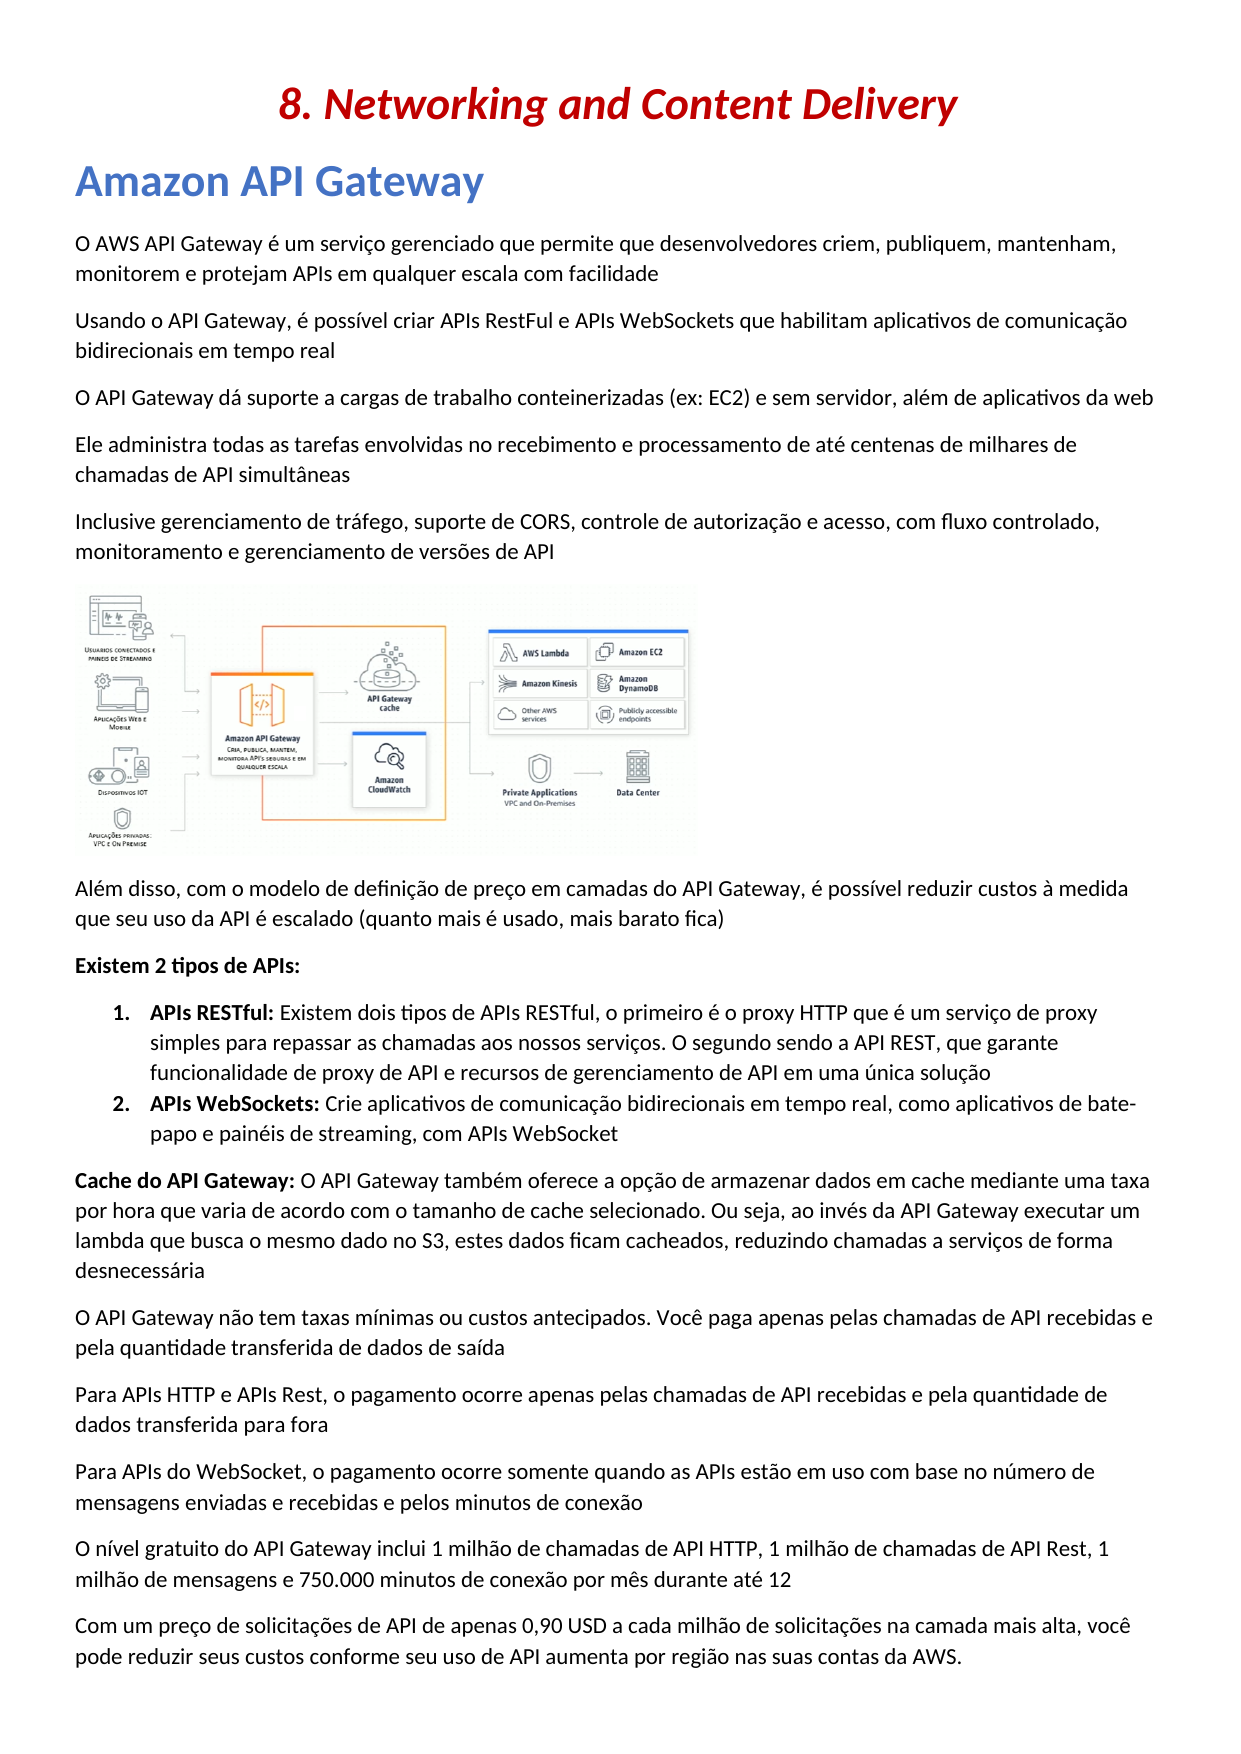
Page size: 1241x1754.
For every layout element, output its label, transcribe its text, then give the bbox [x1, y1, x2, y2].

list APIs WebSockets: Crie aplicativos de comunicação bidirecionais em tempo real, como aplicativos de bate-papo e painéis de streaming, com APIs WebSocket [112, 1089, 1165, 1147]
text Inclusive gerenciamento de tráfego, suporte de CORS, controle de autorização e acesso, com fluxo controlado, monitoramento e gerenciamento de versões de API [75, 507, 1165, 565]
text O API Gateway não tem taxas mínimas ou custos antecipados. Você paga apenas pelas chamadas de API recebidas e pela quantidade transferida de dados de saída [75, 1303, 1165, 1361]
text Para APIs do WebSocket, o pagamento ocorre somente quando as APIs estão em uso com base no número de mensagens enviadas e recebidas e pelos minutos de conexão [75, 1457, 1165, 1516]
text Com um preço de solicitações de API de apenas 0,90 USD a cada milhão de solicitações na camada mais alta, você pode reduzir seus custos conforme seu uso de API aumenta por região nas suas contas da AWS. [75, 1612, 1165, 1670]
text 8. Networking and Content Delivery [75, 75, 1165, 131]
text O API Gateway dá suporte a cargas de trabalho conteinerizadas (ex: EC2) e sem servidor, além de aplicativos da web [75, 383, 1165, 411]
text Amazon API Gateway [75, 152, 1165, 208]
text Existem 2 tipos de APIs: [75, 951, 1165, 979]
text Cache do API Gateway: O API Gateway também oferece a opção de armazenar dados em cache mediante uma taxa por hora que varia de acordo com o tamanho de cache selecionado. Ou seja, ao invés da API Gateway executar um lambda que busca o mesmo dado no S3, estes dados ficam cacheados, reduzindo chamadas a serviços de forma desnecessária [75, 1166, 1165, 1284]
text O AWS API Gateway é um serviço gerenciado que permite que desenvolvedores criem, publiquem, mantenham, monitorem e protejam APIs em qualquer escala com facilidade [75, 229, 1165, 287]
text Além disso, com o modelo de definição de preço em camadas do API Gateway, é possível reduzir custos à medida que seu uso da API é escalado (quanto mais é usado, mais barato fica) [75, 874, 1165, 932]
text Usando o API Gateway, é possível criar APIs RestFul e APIs WebSockets que habilitam aplicativos de comunicação bidirecionais em tempo real [75, 306, 1165, 364]
text O nível gratuito do API Gateway inclui 1 milhão de chamadas de API HTTP, 1 milhão de chamadas de API Rest, 1 milhão de mensagens e 750.000 minutos de conexão por mês durante até 12 [75, 1534, 1165, 1593]
picture [75, 584, 698, 856]
text Ele administra todas as tarefas envolvidas no recebimento e processamento de até centenas de milhares de chamadas de API simultâneas [75, 430, 1165, 488]
text Para APIs HTTP e APIs Rest, o pagamento ocorre apenas pelas chamadas de API recebidas e pela quantidade de dados transferida para fora [75, 1380, 1165, 1438]
list APIs RESTful: Existem dois tipos de APIs RESTful, o primeiro é o proxy HTTP que é um serviço de proxy simples para repassar as chamadas aos nossos serviços. O segundo sendo a API REST, que garante funcionalidade de proxy de API e recursos de gerenciamento de API em uma única solução [112, 998, 1165, 1086]
